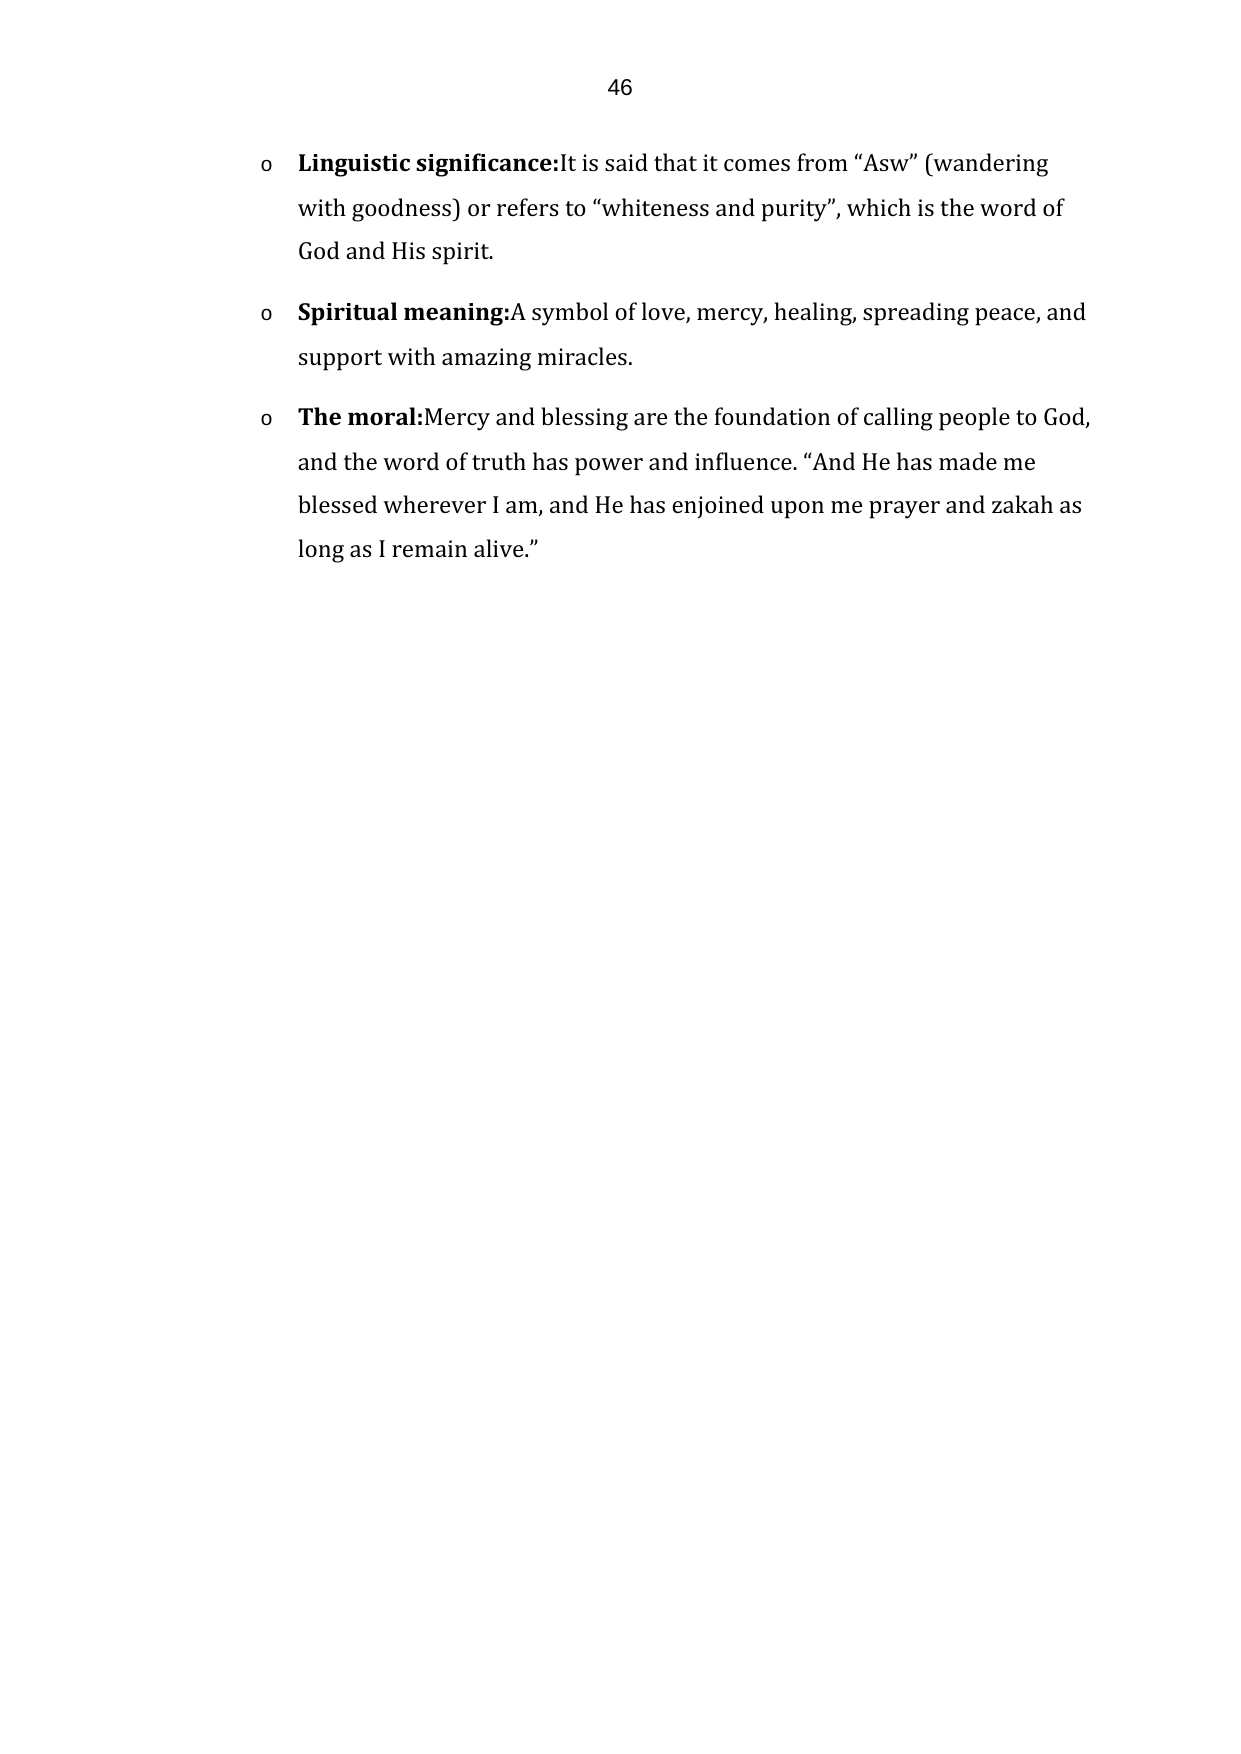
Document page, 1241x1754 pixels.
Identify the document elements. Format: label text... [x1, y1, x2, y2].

list Linguistic significance:It is said that it comes from “Asw” (wandering with goodness) or refers to “whiteness and purity”, which is the word of God and His spirit. [260, 148, 1093, 265]
list The moral:Mercy and blessing are the foundation of calling people to God, and the word of truth has power and influence. “And He has made me blessed wherever I am, and He has enjoined upon me prayer and zakah as long as I remain alive.” [260, 402, 1093, 563]
list Spiritual meaning:A symbol of love, mercy, healing, spreading peace, and support with amazing miracles. [260, 297, 1093, 370]
